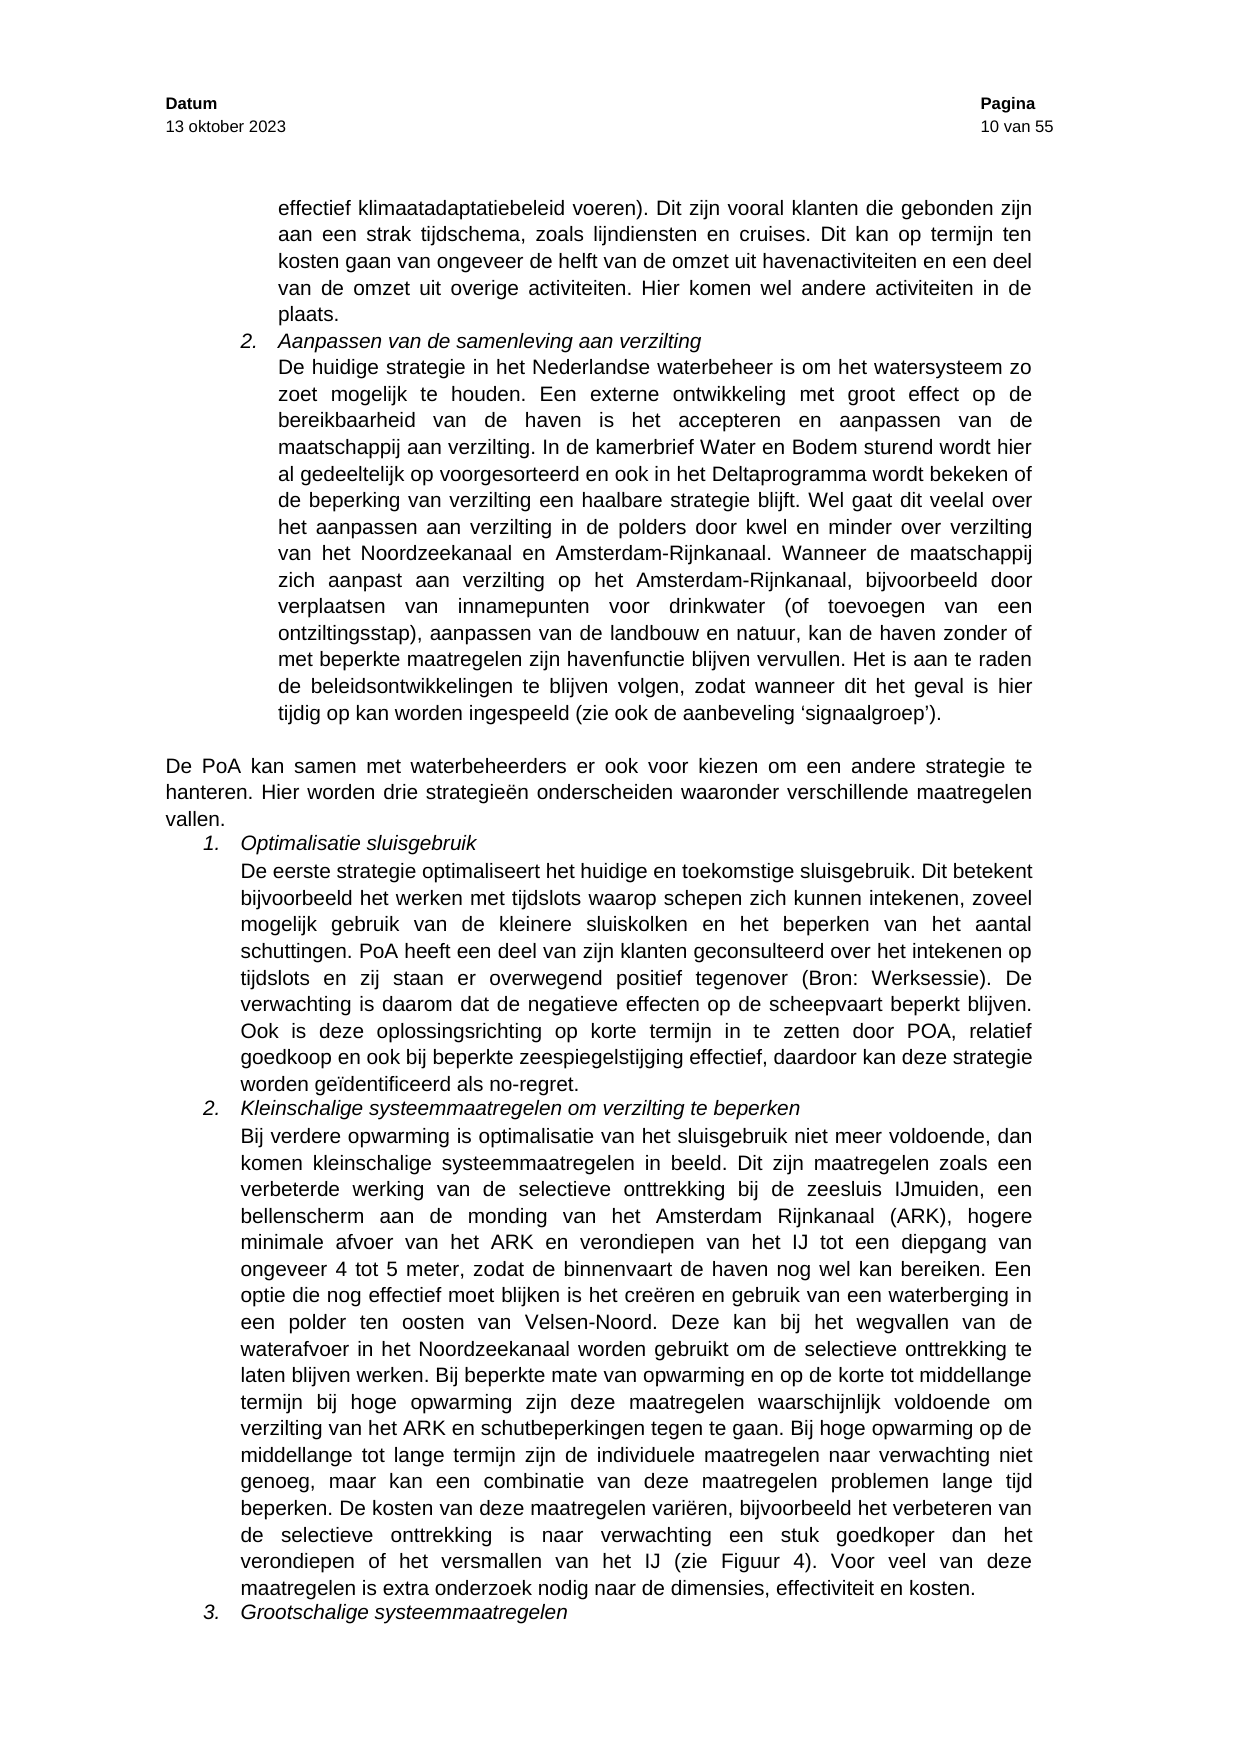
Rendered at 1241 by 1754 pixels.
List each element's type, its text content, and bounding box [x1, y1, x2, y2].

list Optimalisatie sluisgebruik [203, 831, 1033, 854]
list Grootschalige systeemmaatregelen [203, 1599, 1033, 1623]
list Aanpassen van de samenleving aan verzilting [240, 326, 1033, 352]
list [278, 193, 1033, 326]
text De PoA kan samen met waterbeheerders er ook voor kiezen om een andere strategie te hanteren. Hier worden drie strategieën onderscheiden waaronder verschillende maatregelen vallen. [165, 751, 1033, 831]
list De eerste strategie optimaliseert het huidige en toekomstige sluisgebruik. Dit betekent bijvoorbeeld het werken met tijdslots waarop schepen zich kunnen intekenen, zoveel mogelijk gebruik van de kleinere sluiskolken en het beperken van het aantal schuttingen. PoA heeft een deel van zijn klanten geconsulteerd over het intekenen op tijdslots en zij staan er overwegend positief tegenover (Bron: Werksessie). De verwachting is daarom dat de negatieve effecten op de scheepvaart beperkt blijven. Ook is deze oplossingsrichting op korte termijn in te zetten door POA, relatief goedkoop en ook bij beperkte zeespiegelstijging effectief, daardoor kan deze strategie worden geïdentificeerd als no-regret. [240, 856, 1033, 1096]
list Kleinschalige systeemmaatregelen om verzilting te beperken [203, 1096, 1033, 1119]
list Bij verdere opwarming is optimalisatie van het sluisgebruik niet meer voldoende, dan komen kleinschalige systeemmaatregelen in beeld. Dit zijn maatregelen zoals een verbeterde werking van de selectieve onttrekking bij de zeesluis IJmuiden, een bellenscherm aan de monding van het Amsterdam Rijnkanaal (ARK), hogere minimale afvoer van het ARK en verondiepen van het IJ tot een diepgang van ongeveer 4 tot 5 meter, zodat de binnenvaart de haven nog wel kan bereiken. Een optie die nog effectief moet blijken is het creëren en gebruik van een waterberging in een polder ten oosten van Velsen-Noord. Deze kan bij het wegvallen van de waterafvoer in het Noordzeekanaal worden gebruikt om de selectieve onttrekking te laten blijven werken. Bij beperkte mate van opwarming en op de korte tot middellange termijn bij hoge opwarming zijn deze maatregelen waarschijnlijk voldoende om verzilting van het ARK en schutbeperkingen tegen te gaan. Bij hoge opwarming op de middellange tot lange termijn zijn de individuele maatregelen naar verwachting niet genoeg, maar kan een combinatie van deze maatregelen problemen lange tijd beperken. De kosten van deze maatregelen variëren, bijvoorbeeld het verbeteren van de selectieve onttrekking is naar verwachting een stuk goedkoper dan het verondiepen of het versmallen van het IJ (zie Figuur 4). Voor veel van deze maatregelen is extra onderzoek nodig naar de dimensies, effectiviteit en kosten. [240, 1121, 1033, 1599]
list De huidige strategie in het Nederlandse waterbeheer is om het watersysteem zo zoet mogelijk te houden. Een externe ontwikkeling met groot effect op de bereikbaarheid van de haven is het accepteren en aanpassen van de maatschappij aan verzilting. In de kamerbrief Water en Bodem sturend wordt hier al gedeeltelijk op voorgesorteerd en ook in het Deltaprogramma wordt bekeken of de beperking van verzilting een haalbare strategie blijft. Wel gaat dit veelal over het aanpassen aan verzilting in de polders door kwel en minder over verzilting van het Noordzeekanaal en Amsterdam-Rijnkanaal. Wanneer de maatschappij zich aanpast aan verzilting op het Amsterdam-Rijnkanaal, bijvoorbeeld door verplaatsen van innamepunten voor drinkwater (of toevoegen van een ontziltingsstap), aanpassen van de landbouw en natuur, kan de haven zonder of met beperkte maatregelen zijn havenfunctie blijven vervullen. Het is aan te raden de beleidsontwikkelingen te blijven volgen, zodat wanneer dit het geval is hier tijdig op kan worden ingespeeld (zie ook de aanbeveling ‘signaalgroep’). [278, 352, 1033, 724]
